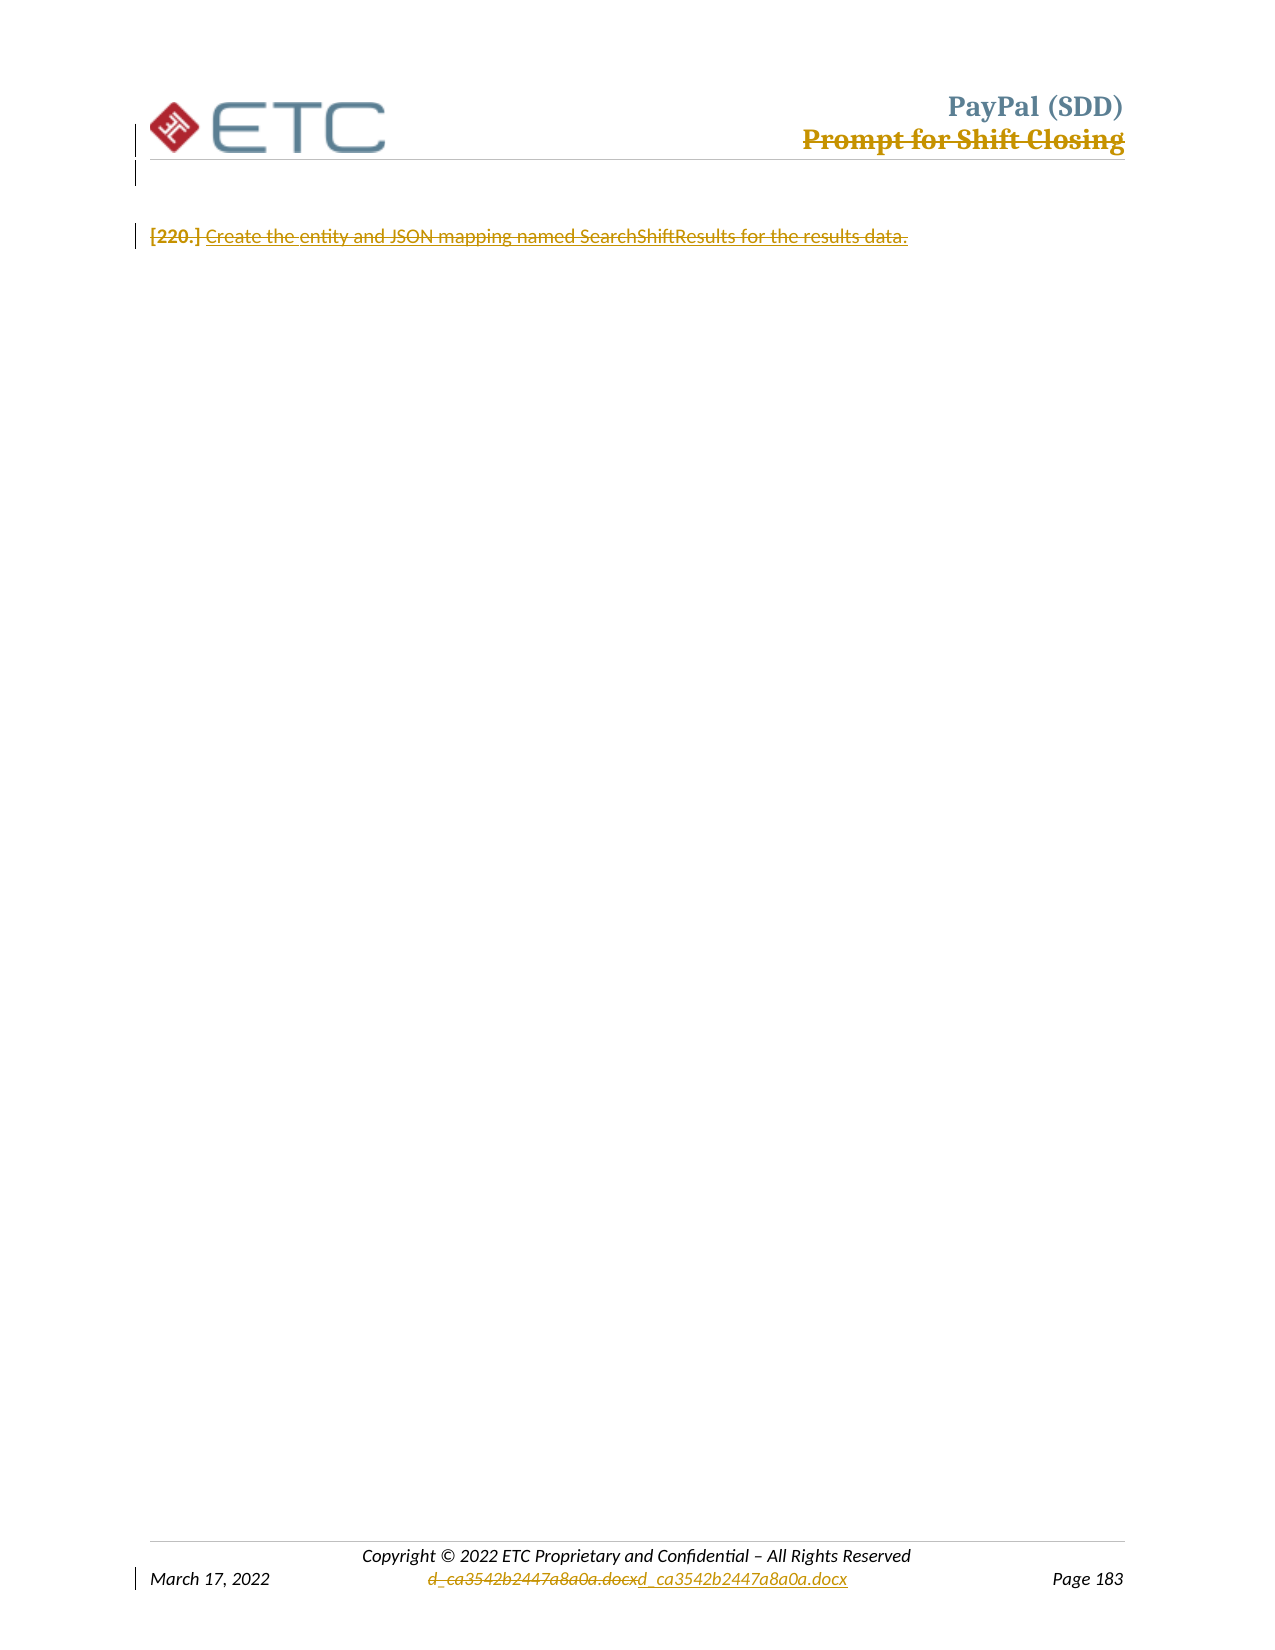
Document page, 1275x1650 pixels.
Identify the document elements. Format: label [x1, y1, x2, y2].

picture [150, 102, 386, 153]
